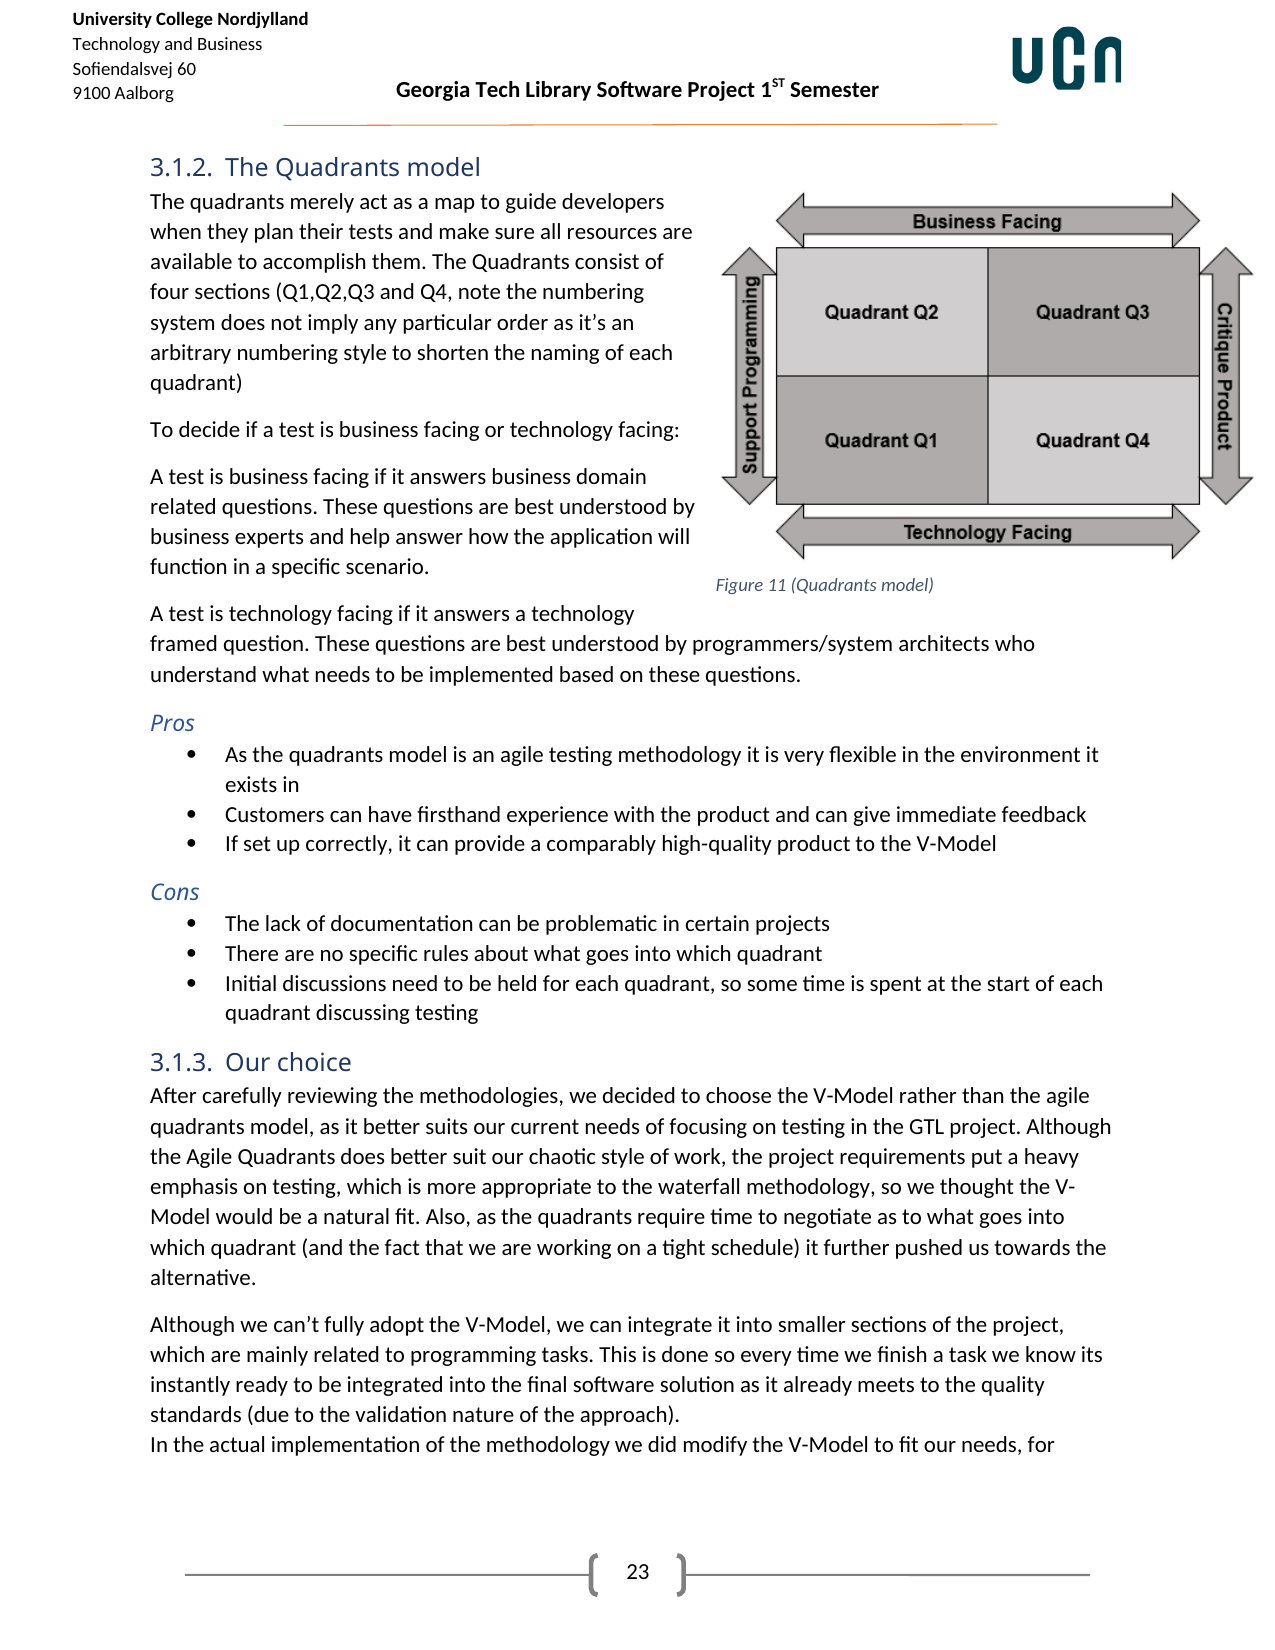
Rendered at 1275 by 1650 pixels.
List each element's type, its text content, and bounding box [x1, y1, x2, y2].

subtitle Pros [150, 707, 1125, 738]
list Initial discussions need to be held for each quadrant, so some time is spent at the start of each quadrant discussing testing [187, 969, 1125, 1027]
list There are no specific rules about what goes into which quadrant [187, 939, 1125, 967]
text A test is business facing if it answers business domain related questions. These questions are best understood by business experts and help answer how the application will function in a specific scenario. [150, 462, 1125, 580]
subtitle The Quadrants model [150, 150, 1125, 184]
subtitle Our choice [150, 1045, 1125, 1079]
subtitle Cons [150, 876, 1125, 907]
list The lack of documentation can be problematic in certain projects [187, 909, 1125, 937]
text To decide if a test is business facing or technology facing: [150, 415, 715, 443]
text After carefully reviewing the methodologies, we decided to choose the V-Model rather than the agile quadrants model, as it better suits our current needs of focusing on testing in the GTL project. Although the Agile Quadrants does better suit our chaotic style of work, the project requirements put a heavy emphasis on testing, which is more appropriate to the waterfall methodology, so we thought the V-Model would be a natural fit. Also, as the quadrants require time to negotiate as to what goes into which quadrant (and the fact that we are working on a tight schedule) it further pushed us towards the alternative. [150, 1082, 1125, 1291]
picture [1011, 26, 1121, 89]
text A test is technology facing if it answers a technology framed question. These questions are best understood by programmers/system architects who understand what needs to be implemented based on these questions. [150, 599, 1125, 688]
list If set up correctly, it can provide a comparably high-quality product to the V-Model [187, 829, 1125, 857]
text The quadrants merely act as a map to guide developers when they plan their tests and make sure all resources are available to accomplish them. The Quadrants consist of four sections (Q1,Q2,Q3 and Q4, note the numbering system does not imply any particular order as it’s an arbitrary numbering style to shorten the naming of each quadrant) [150, 187, 715, 396]
picture [715, 186, 1260, 565]
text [150, 1310, 1125, 1459]
list As the quadrants model is an agile testing methodology it is very flexible in the environment it exists in [187, 740, 1125, 798]
list Customers can have firsthand experience with the product and can give immediate feedback [187, 800, 1125, 828]
